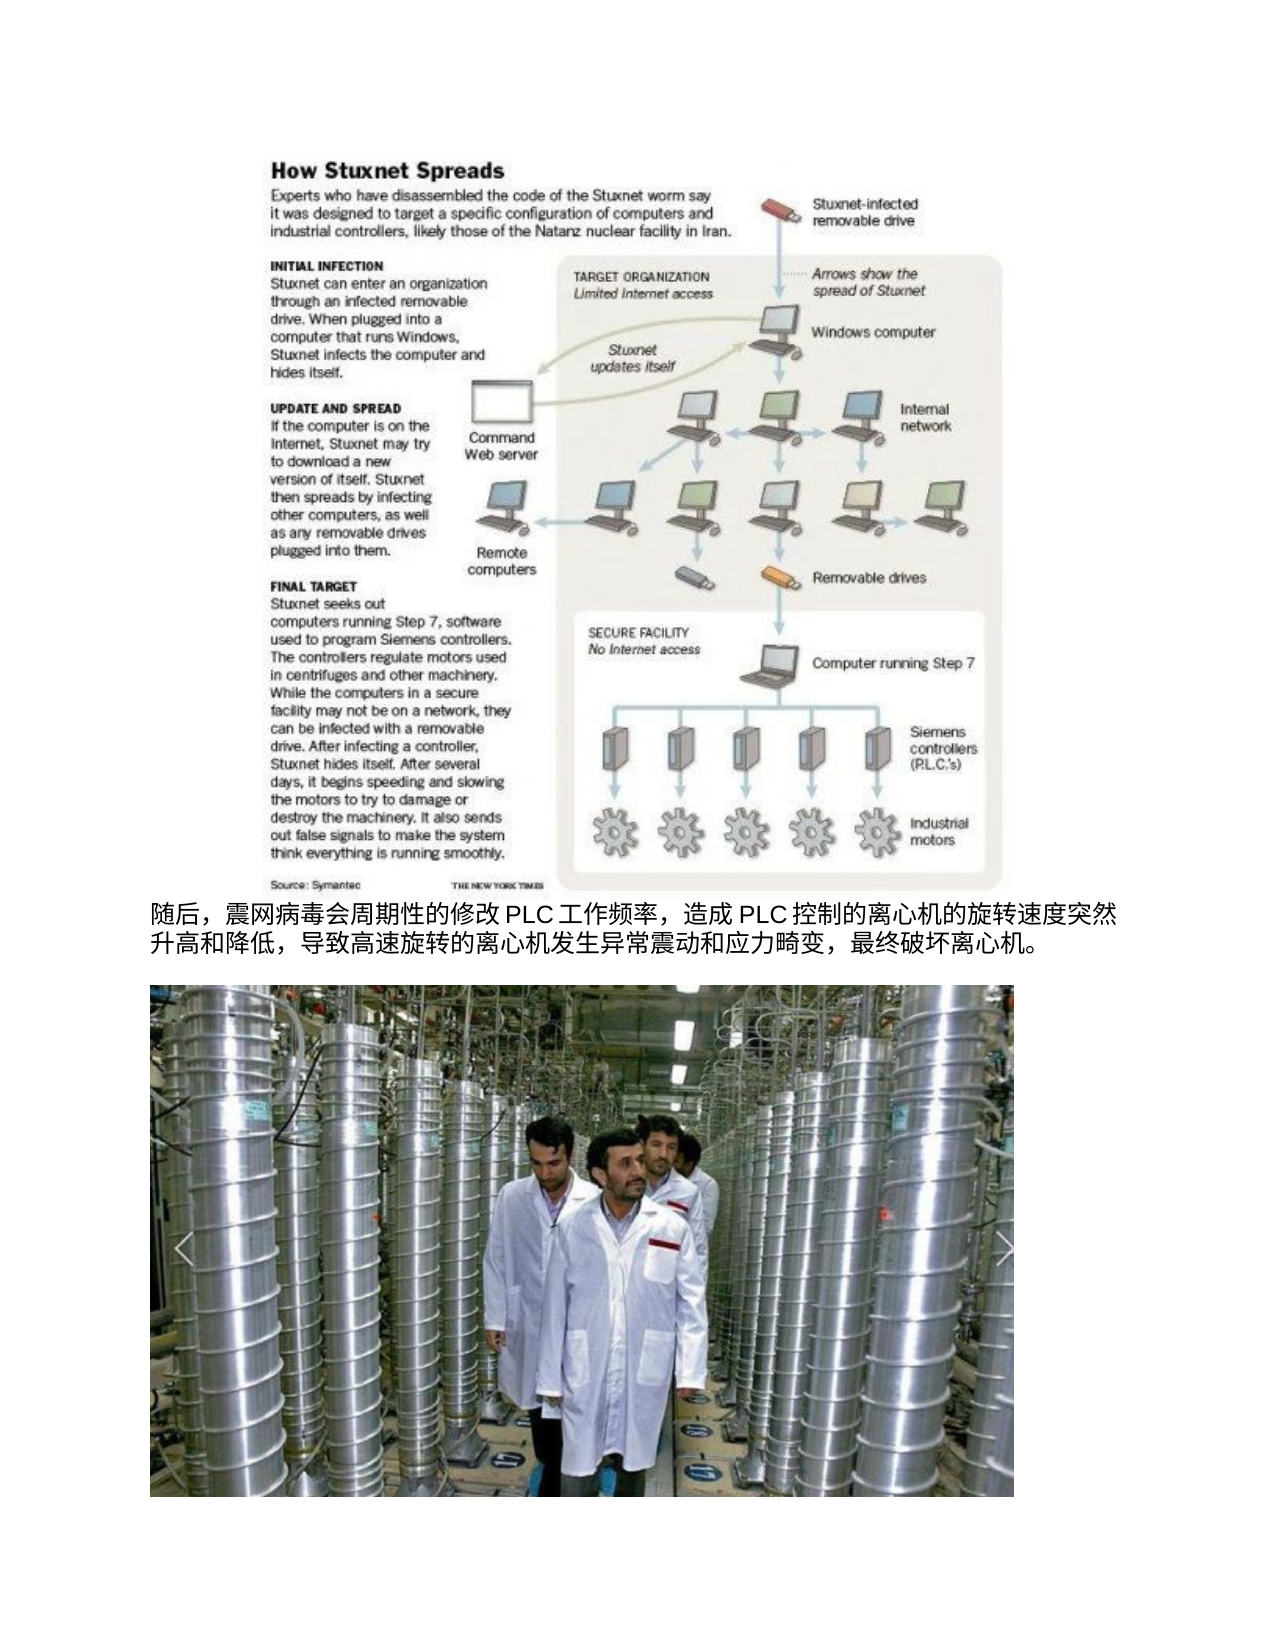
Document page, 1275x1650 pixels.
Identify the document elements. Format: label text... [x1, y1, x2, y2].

picture [150, 985, 1014, 1497]
picture [262, 150, 1013, 900]
